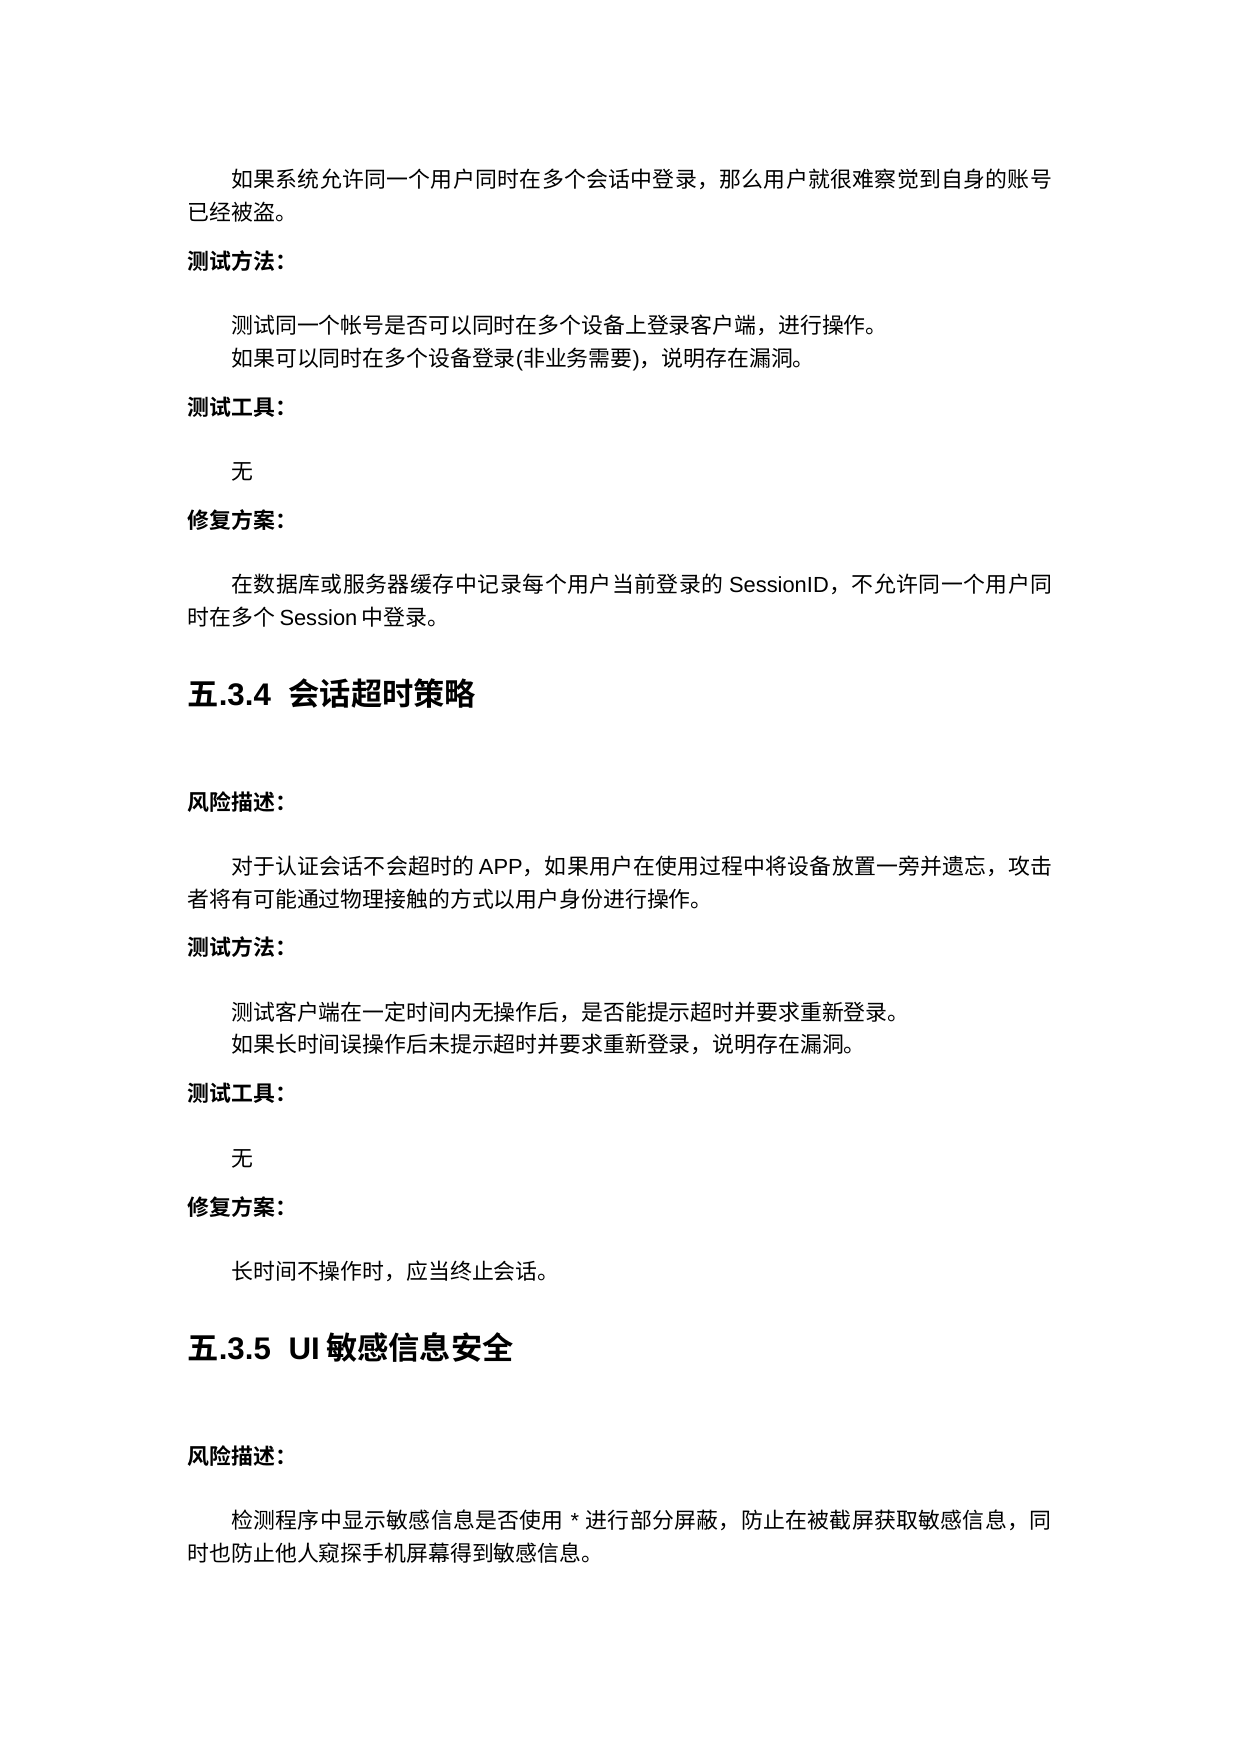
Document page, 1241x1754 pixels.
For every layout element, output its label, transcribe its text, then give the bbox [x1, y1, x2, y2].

text 对于认证会话不会超时的APP，如果用户在使用过程中将设备放置一旁并遗忘，攻击者将有可能通过物理接触的方式以用户身份进行操作。 [187, 849, 1053, 914]
text 无 [187, 454, 1053, 486]
list 会话超时策略 [187, 659, 1053, 724]
text 测试方法： [187, 930, 1053, 962]
text 测试客户端在一定时间内无操作后，是否能提示超时并要求重新登录。 [187, 994, 1053, 1027]
text 在数据库或服务器缓存中记录每个用户当前登录的SessionID，不允许同一个用户同时在多个Session中登录。 [187, 567, 1053, 632]
text 测试工具： [187, 389, 1053, 422]
list UI敏感信息安全 [187, 1313, 1053, 1378]
text 无 [187, 1140, 1053, 1173]
text 修复方案： [187, 1189, 1053, 1222]
text 如果可以同时在多个设备登录(非业务需要)，说明存在漏洞。 [187, 340, 1053, 373]
text 测试工具： [187, 1076, 1053, 1108]
text 如果长时间误操作后未提示超时并要求重新登录，说明存在漏洞。 [187, 1027, 1053, 1059]
text 风险描述： [187, 1438, 1053, 1471]
text 测试同一个帐号是否可以同时在多个设备上登录客户端，进行操作。 [187, 308, 1053, 340]
text 检测程序中显示敏感信息是否使用 * 进行部分屏蔽，防止在被截屏获取敏感信息，同时也防止他人窥探手机屏幕得到敏感信息。 [187, 1503, 1053, 1568]
text 修复方案： [187, 502, 1053, 535]
text 测试方法： [187, 243, 1053, 276]
text 风险描述： [187, 784, 1053, 817]
text 长时间不操作时，应当终止会话。 [187, 1254, 1053, 1286]
text 如果系统允许同一个用户同时在多个会话中登录，那么用户就很难察觉到自身的账号已经被盗。 [187, 162, 1053, 227]
